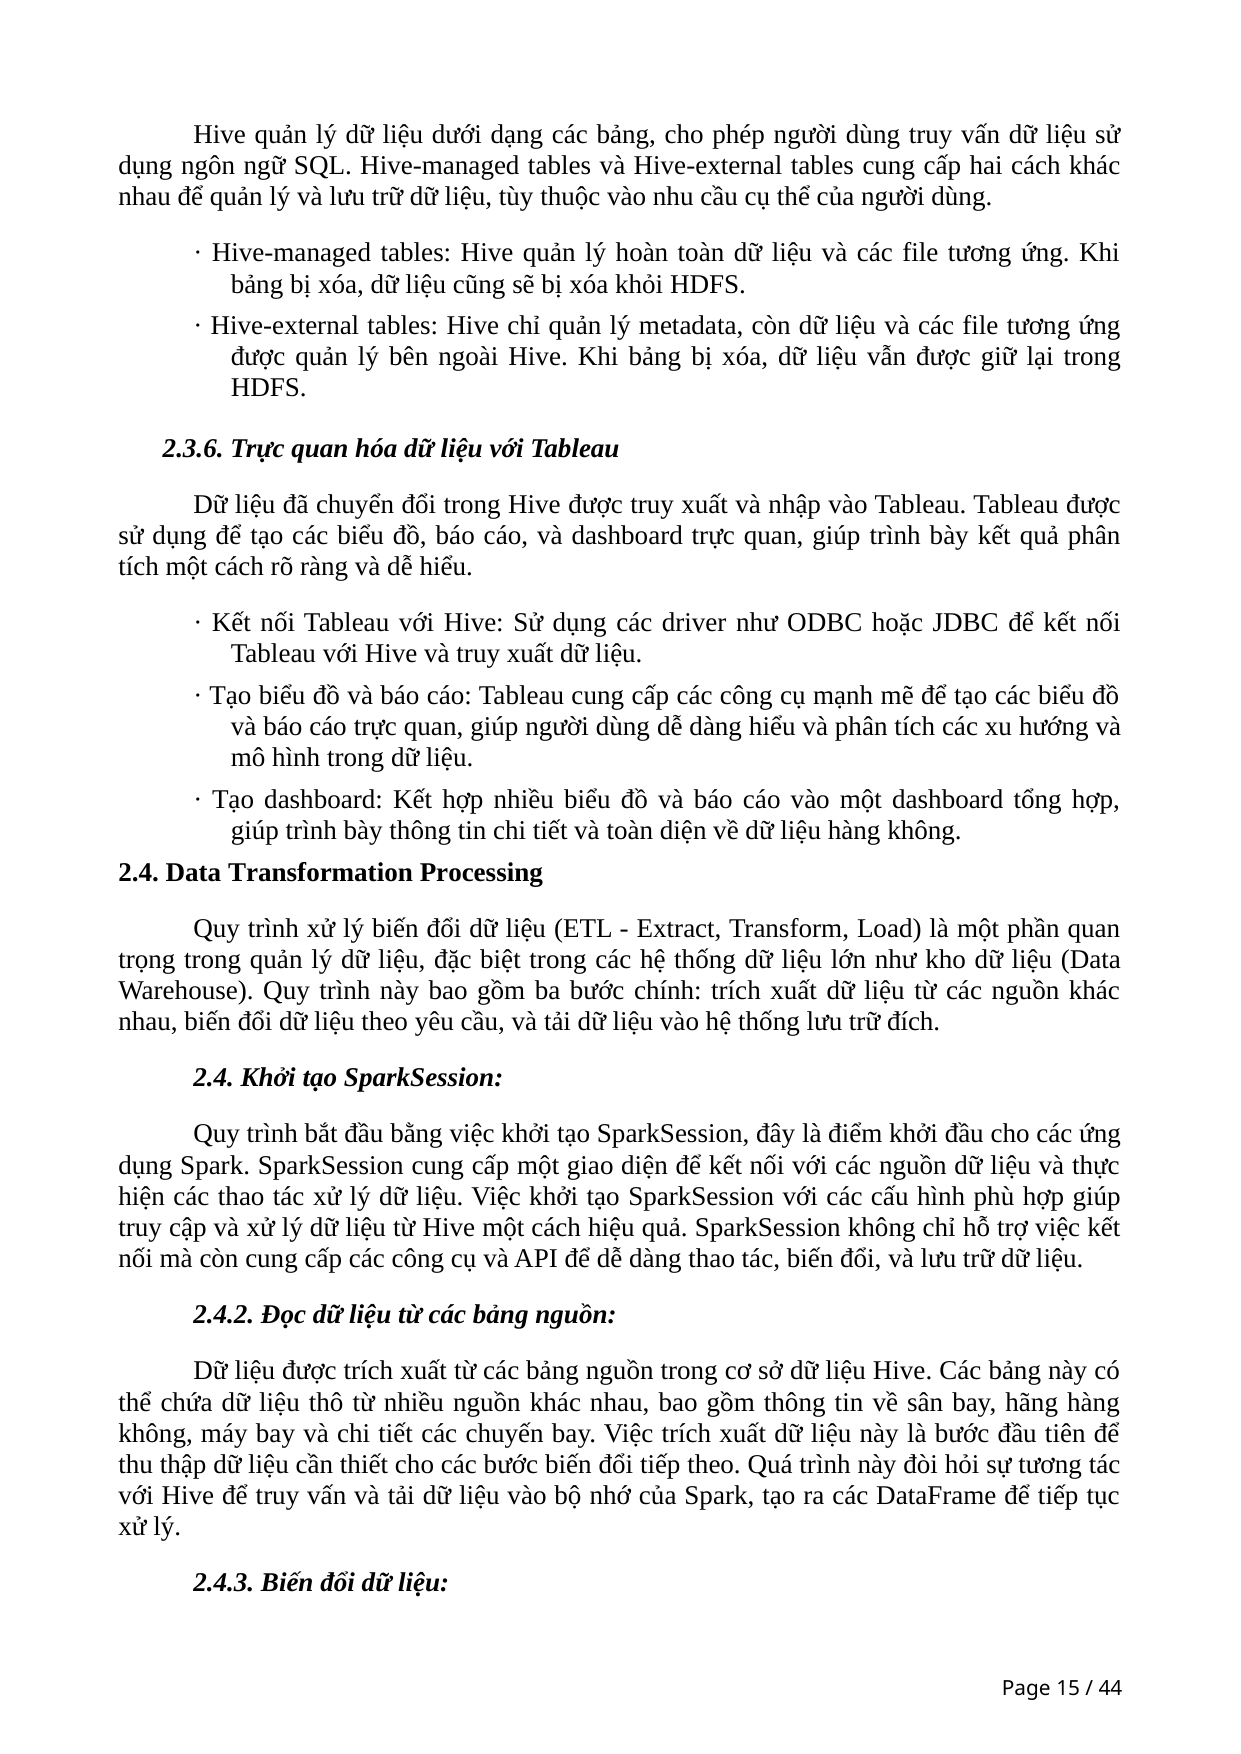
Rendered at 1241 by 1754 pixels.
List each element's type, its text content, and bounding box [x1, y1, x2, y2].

text · Kết nối Tableau với Hive: Sử dụng các driver như ODBC hoặc JDBC để kết nối Tableau với Hive và truy xuất dữ liệu. [193, 606, 1122, 669]
text Hive quản lý dữ liệu dưới dạng các bảng, cho phép người dùng truy vấn dữ liệu sử dụng ngôn ngữ SQL. Hive-managed tables và Hive-external tables cung cấp hai cách khác nhau để quản lý và lưu trữ dữ liệu, tùy thuộc vào nhu cầu cụ thể của người dùng. [118, 118, 1122, 212]
text 2.4. Khởi tạo SparkSession: [118, 1061, 1122, 1093]
text · Tạo dashboard: Kết hợp nhiều biểu đồ và báo cáo vào một dashboard tổng hợp, giúp trình bày thông tin chi tiết và toàn diện về dữ liệu hàng không. [193, 783, 1122, 845]
text · Hive-managed tables: Hive quản lý hoàn toàn dữ liệu và các file tương ứng. Khi bảng bị xóa, dữ liệu cũng sẽ bị xóa khỏi HDFS. [193, 237, 1122, 299]
text Quy trình xử lý biến đổi dữ liệu (ETL - Extract, Transform, Load) là một phần quan trọng trong quản lý dữ liệu, đặc biệt trong các hệ thống dữ liệu lớn như kho dữ liệu (Data Warehouse). Quy trình này bao gồm ba bước chính: trích xuất dữ liệu từ các nguồn khác nhau, biến đổi dữ liệu theo yêu cầu, và tải dữ liệu vào hệ thống lưu trữ đích. [118, 912, 1122, 1036]
text Dữ liệu được trích xuất từ các bảng nguồn trong cơ sở dữ liệu Hive. Các bảng này có thể chứa dữ liệu thô từ nhiều nguồn khác nhau, bao gồm thông tin về sân bay, hãng hàng không, máy bay và chi tiết các chuyến bay. Việc trích xuất dữ liệu này là bước đầu tiên để thu thập dữ liệu cần thiết cho các bước biến đổi tiếp theo. Quá trình này đòi hỏi sự tương tác với Hive để truy vấn và tải dữ liệu vào bộ nhớ của Spark, tạo ra các DataFrame để tiếp tục xử lý. [118, 1354, 1122, 1541]
subtitle 2.3.6. Trực quan hóa dữ liệu với Tableau [162, 432, 1122, 463]
text 2.4.2. Đọc dữ liệu từ các bảng nguồn: [118, 1298, 1122, 1329]
subtitle 2.4. Data Transformation Processing [118, 856, 1122, 887]
text · Hive-external tables: Hive chỉ quản lý metadata, còn dữ liệu và các file tương ứng được quản lý bên ngoài Hive. Khi bảng bị xóa, dữ liệu vẫn được giữ lại trong HDFS. [193, 309, 1122, 403]
text Quy trình bắt đầu bằng việc khởi tạo SparkSession, đây là điểm khởi đầu cho các ứng dụng Spark. SparkSession cung cấp một giao diện để kết nối với các nguồn dữ liệu và thực hiện các thao tác xử lý dữ liệu. Việc khởi tạo SparkSession với các cấu hình phù hợp giúp truy cập và xử lý dữ liệu từ Hive một cách hiệu quả. SparkSession không chỉ hỗ trợ việc kết nối mà còn cung cấp các công cụ và API để dễ dàng thao tác, biến đổi, và lưu trữ dữ liệu. [118, 1118, 1122, 1273]
text 2.4.3. Biến đổi dữ liệu: [118, 1566, 1122, 1597]
text · Tạo biểu đồ và báo cáo: Tableau cung cấp các công cụ mạnh mẽ để tạo các biểu đồ và báo cáo trực quan, giúp người dùng dễ dàng hiểu và phân tích các xu hướng và mô hình trong dữ liệu. [193, 679, 1122, 773]
text Dữ liệu đã chuyển đổi trong Hive được truy xuất và nhập vào Tableau. Tableau được sử dụng để tạo các biểu đồ, báo cáo, và dashboard trực quan, giúp trình bày kết quả phân tích một cách rõ ràng và dễ hiểu. [118, 488, 1122, 581]
